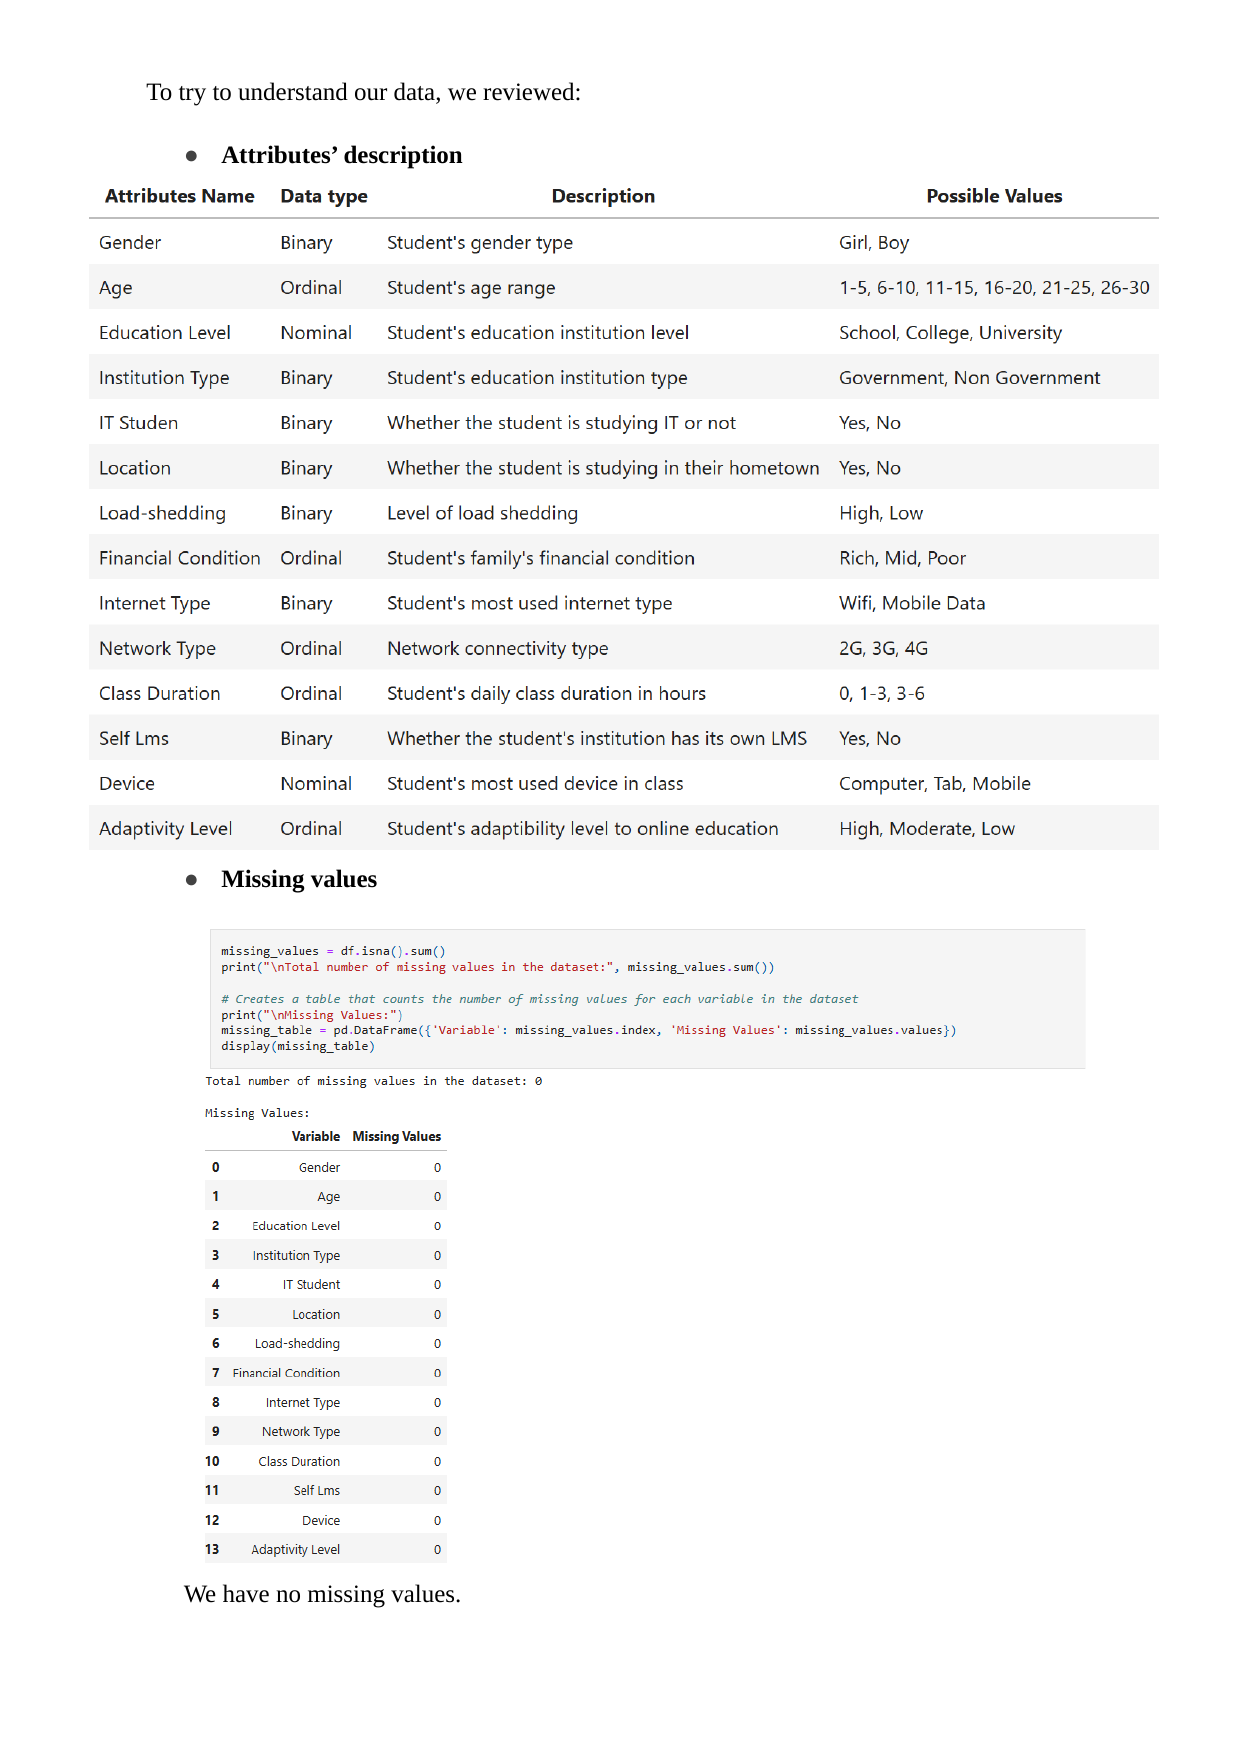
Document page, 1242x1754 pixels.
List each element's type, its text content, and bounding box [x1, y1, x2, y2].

picture [205, 925, 1086, 1577]
text We have no missing values. [183, 1579, 1147, 1608]
text To try to understand our data, we reviewed: [146, 77, 1066, 106]
list Missing values [183, 864, 1147, 893]
list Attributes’ description [183, 140, 1147, 168]
picture [69, 171, 1178, 862]
